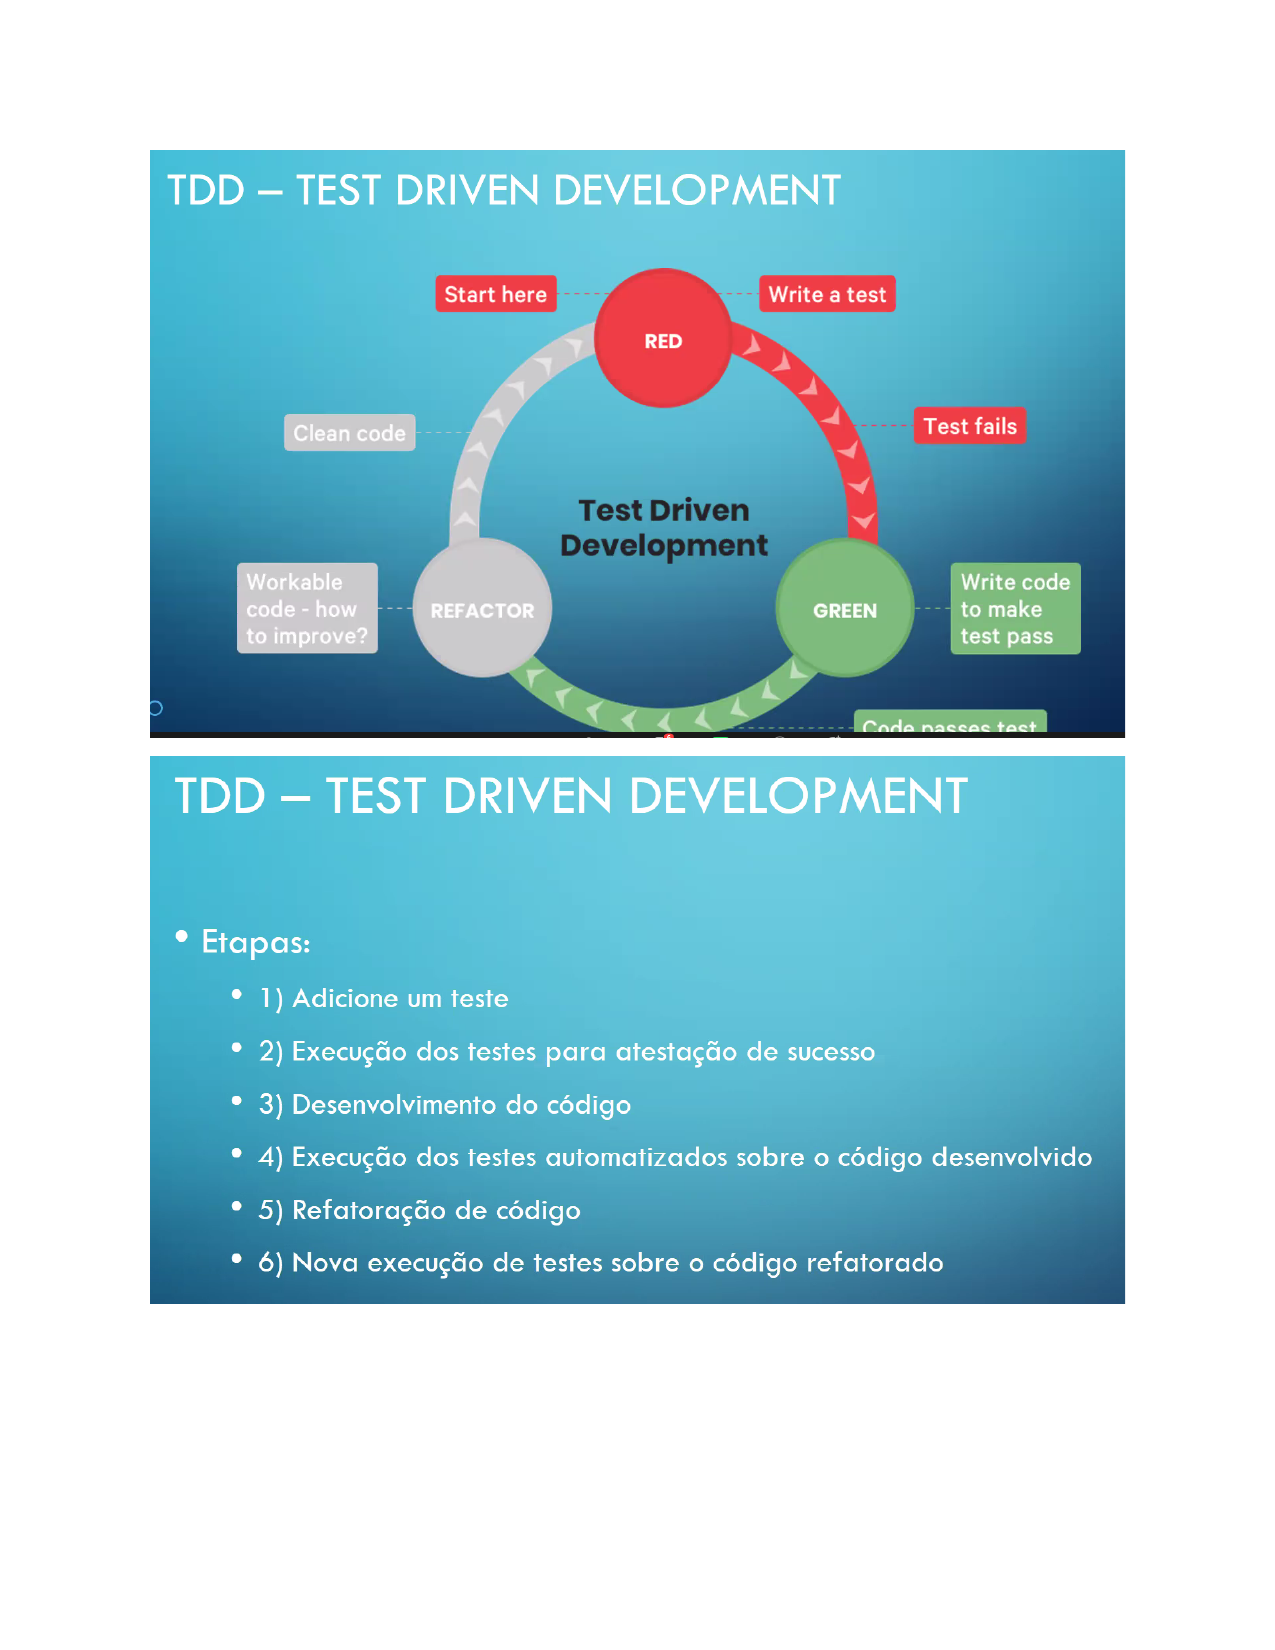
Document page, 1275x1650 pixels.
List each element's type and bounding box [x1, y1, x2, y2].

picture [150, 756, 1125, 1304]
picture [150, 150, 1125, 738]
